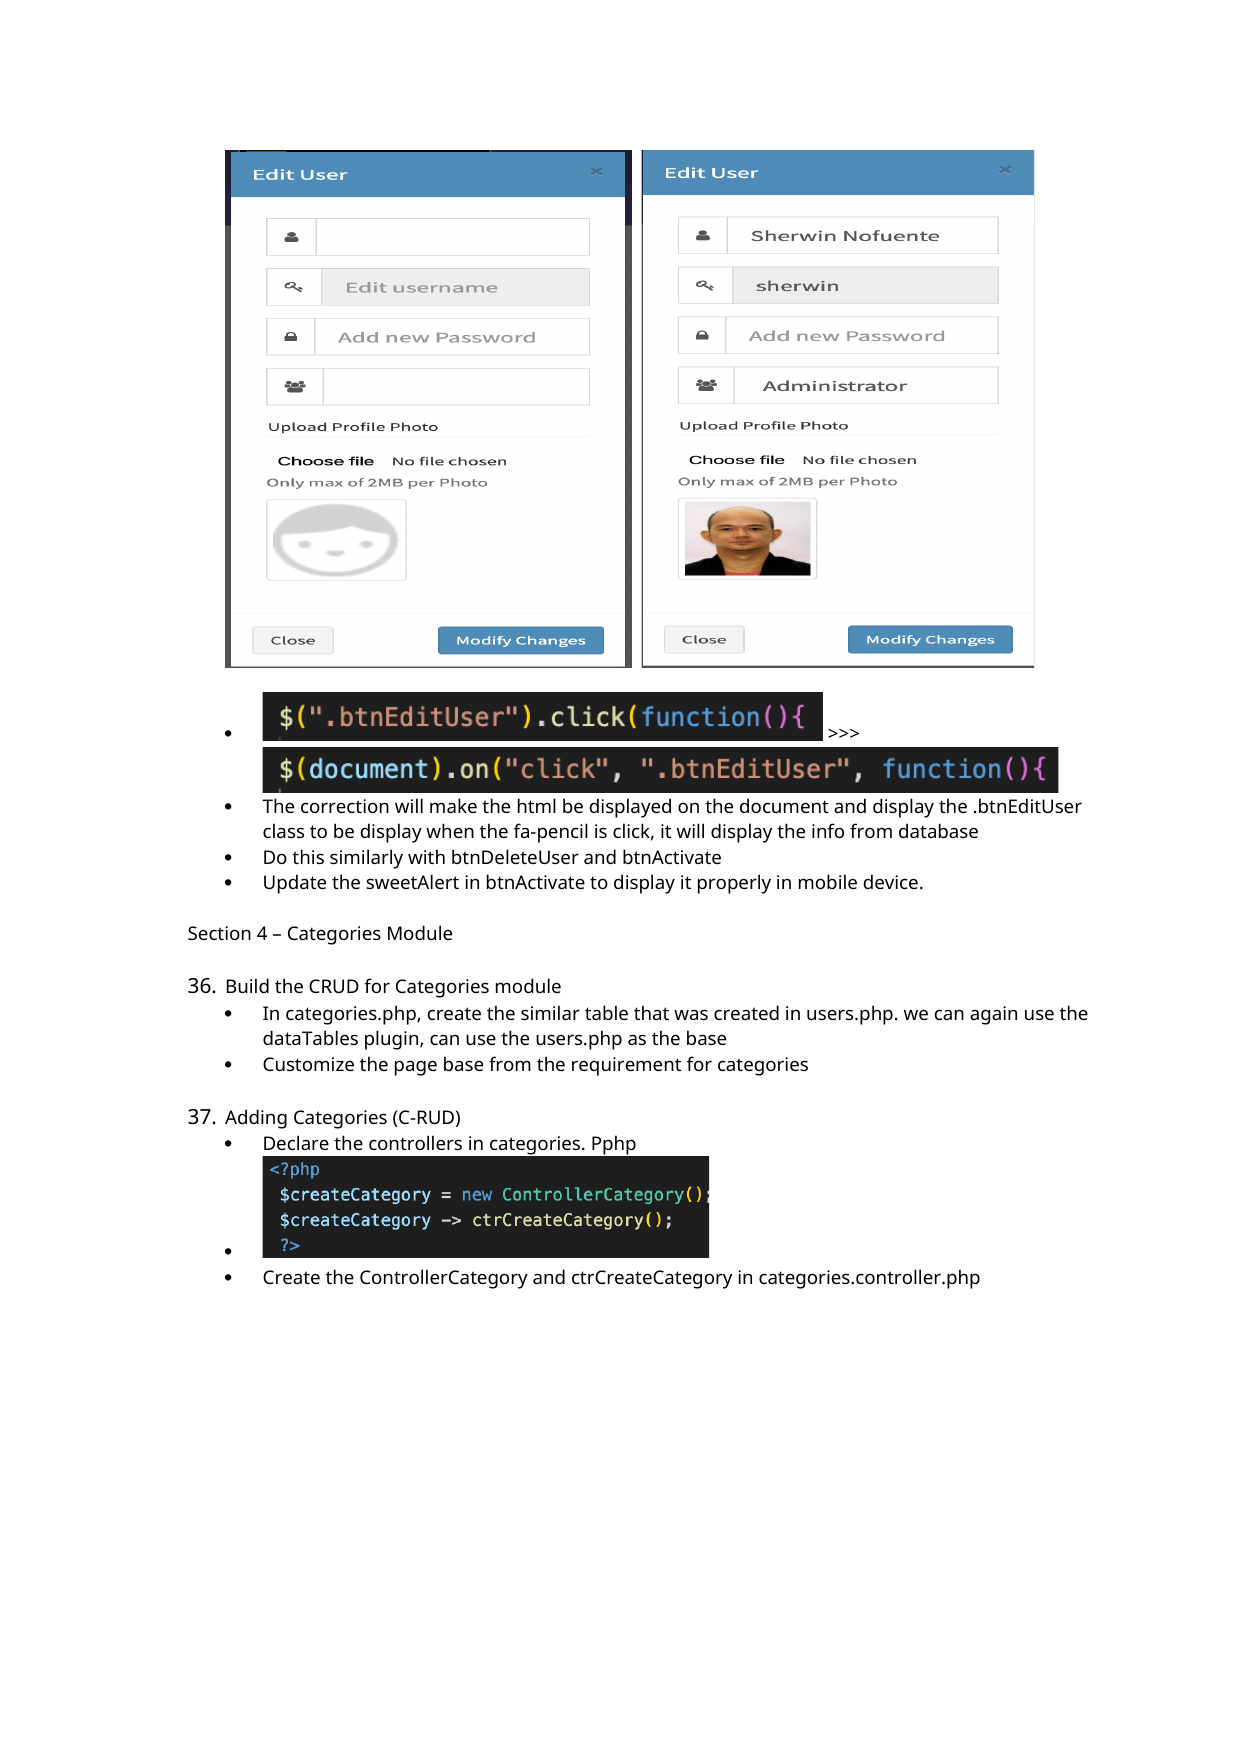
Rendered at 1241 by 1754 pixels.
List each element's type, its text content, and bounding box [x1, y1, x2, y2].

list Build the CRUD for Categories module [187, 972, 1090, 1000]
picture [262, 747, 1059, 793]
picture [641, 150, 1035, 668]
list Do this similarly with btnDeleteUser and btnActivate [225, 844, 1090, 869]
list The correction will make the html be displayed on the document and display the .btnEditUser class to be display when the fa-pencil is click, it will display the info from database [225, 793, 1090, 844]
list Section 4 – Categories Module [187, 921, 1090, 946]
picture [225, 150, 632, 668]
list Customize the page base from the requirement for categories [225, 1051, 1090, 1077]
list Declare the controllers in categories. Pphp [225, 1131, 1090, 1156]
picture [262, 1156, 710, 1258]
list In categories.php, create the similar table that was created in users.php. we can again use the dataTables plugin, can use the users.php as the base [225, 1000, 1090, 1051]
list Adding Categories (C-RUD) [187, 1102, 1090, 1131]
list Update the sweetAlert in btnActivate to display it properly in mobile device. [225, 869, 1090, 895]
list Create the ControllerCategory and ctrCreateCategory in categories.controller.php [225, 1264, 1090, 1290]
picture [262, 692, 823, 741]
